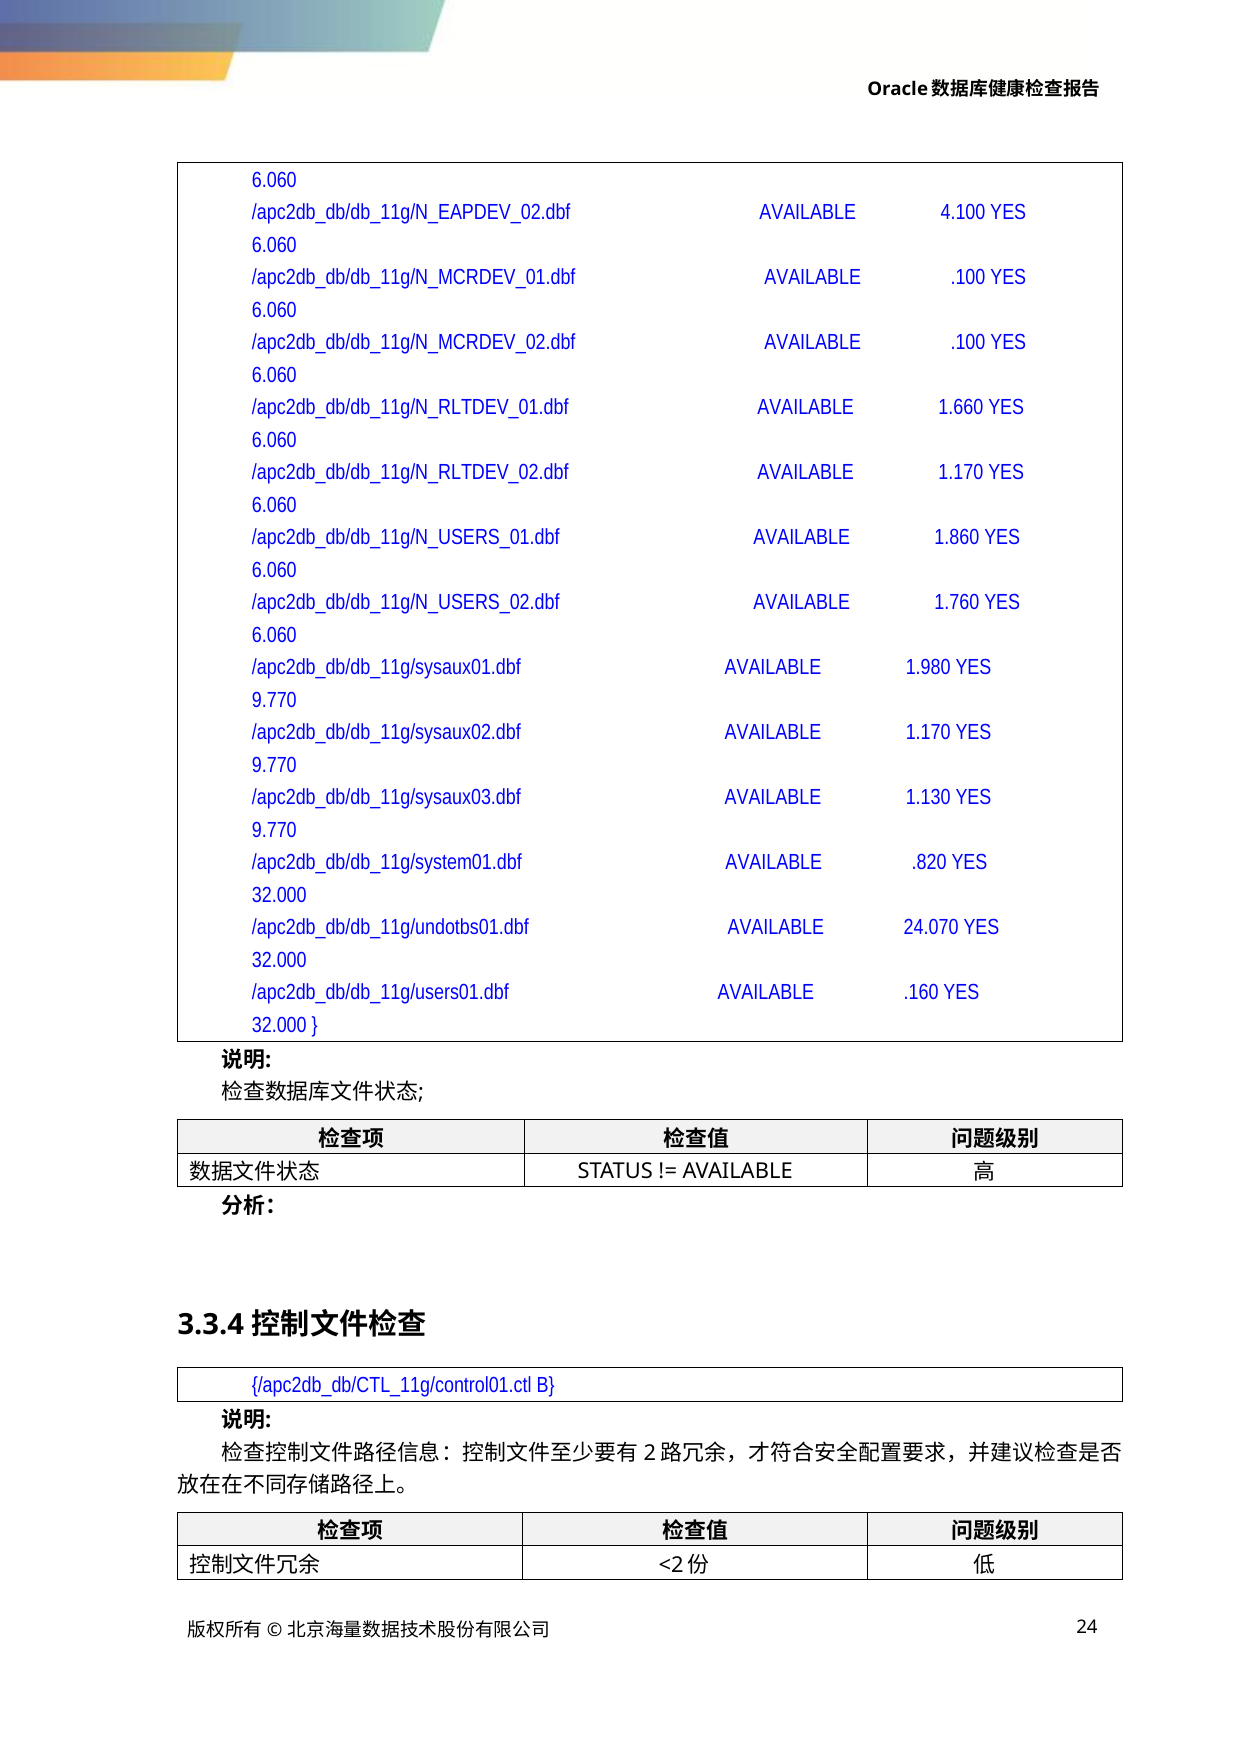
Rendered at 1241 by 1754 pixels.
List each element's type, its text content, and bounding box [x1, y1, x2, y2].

table_cell 高 [868, 1154, 1122, 1186]
picture [1009, 83, 1016, 96]
text 检查控制文件路径信息：控制文件至少要有2路冗余，才符合安全配置要求，并建议检查是否放在在不同存储路径上。 [177, 1434, 1122, 1499]
table_header 检查项 [178, 1120, 524, 1153]
table_header 检查项 [178, 1513, 522, 1545]
picture [0, 0, 1085, 96]
picture [972, 83, 980, 96]
text 分析： [177, 1187, 1100, 1220]
text 说明: [177, 1042, 1100, 1074]
text 检查数据库文件状态; [177, 1074, 1100, 1107]
picture [992, 82, 996, 95]
table_header 问题级别 [868, 1120, 1122, 1153]
text 控制文件检查 [177, 1290, 1122, 1355]
table_cell STATUS != AVAILABLE [525, 1154, 867, 1186]
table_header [178, 163, 1122, 1041]
picture [935, 86, 944, 96]
table_header 检查值 [523, 1513, 867, 1545]
table_header {/apc2db_db/CTL_11g/control01.ctl B} [178, 1368, 1122, 1401]
table_cell 数据文件状态 [178, 1154, 524, 1186]
table_cell <2份 [523, 1546, 867, 1579]
table_cell 低 [868, 1546, 1122, 1579]
table_header 问题级别 [868, 1513, 1122, 1545]
table_header 检查值 [525, 1120, 867, 1153]
text 说明: [177, 1402, 1100, 1434]
table_cell 控制文件冗余 [178, 1546, 522, 1579]
